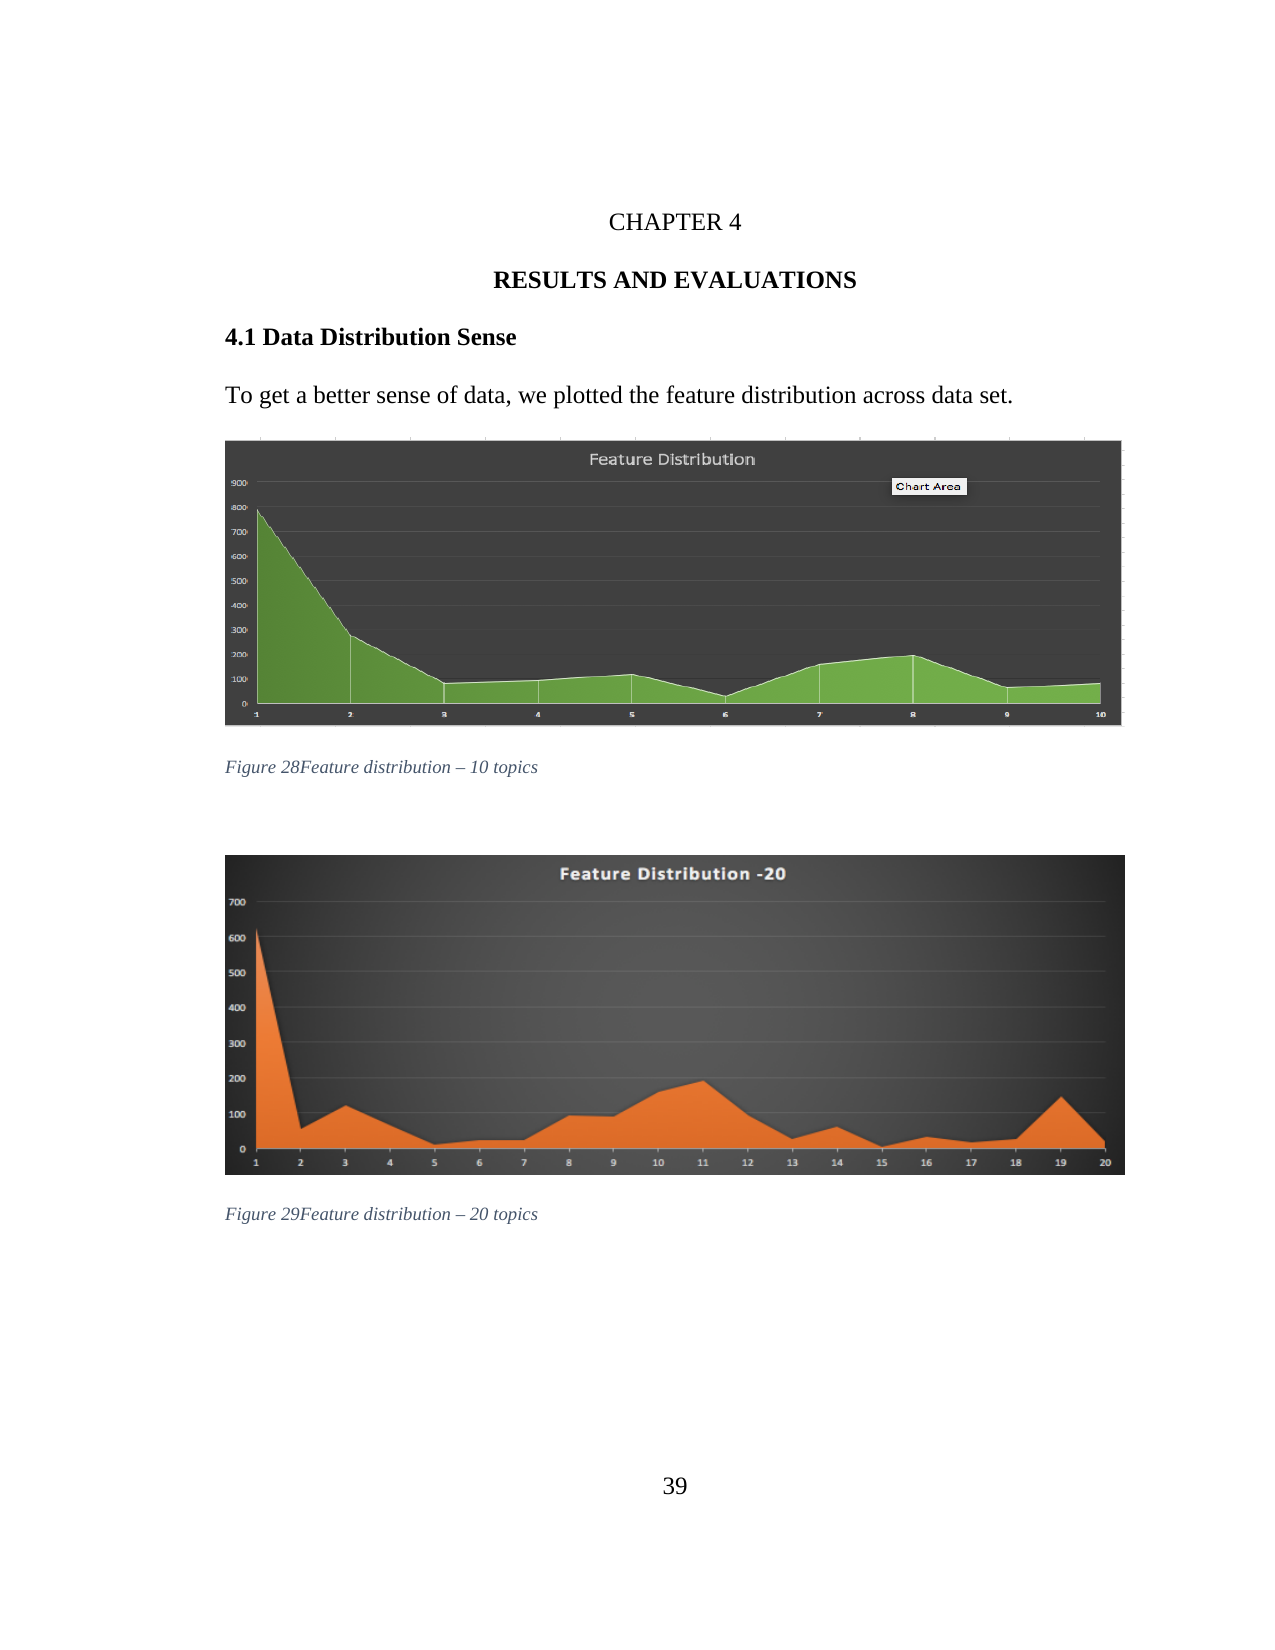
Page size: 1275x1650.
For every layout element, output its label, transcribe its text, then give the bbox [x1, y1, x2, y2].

text 4.1 Data Distribution Sense [225, 322, 1125, 351]
text To get a better sense of data, we plotted the feature distribution across data set. [225, 380, 1125, 409]
picture [225, 437, 1125, 727]
picture [225, 855, 1125, 1175]
text RESULTS AND EVALUATIONS [225, 265, 1125, 294]
text CHAPTER 4 [225, 207, 1125, 236]
